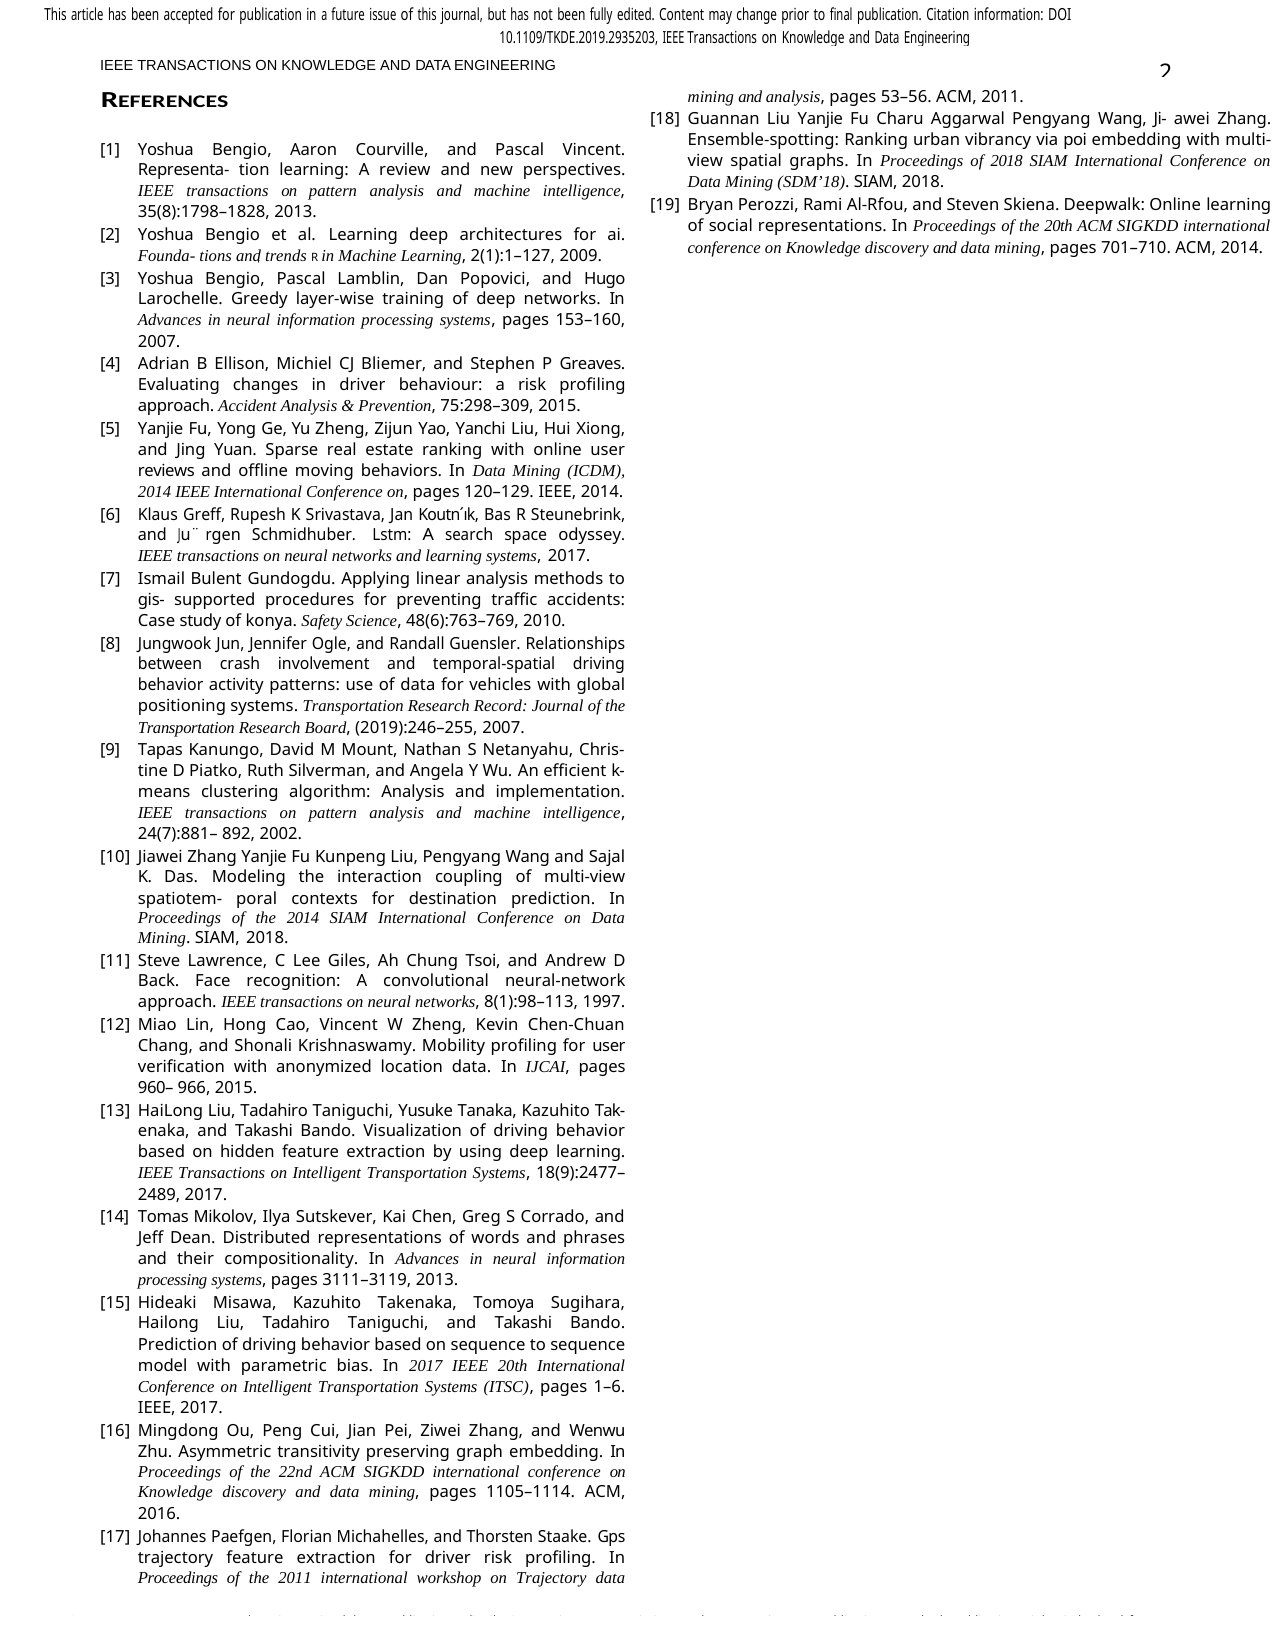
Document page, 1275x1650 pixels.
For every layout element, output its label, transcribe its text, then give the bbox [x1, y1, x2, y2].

list Bryan Perozzi, Rami Al-Rfou, and Steven Skiena. Deepwalk: Online learning of social representations. In Proceedings of the 20th ACM SIGKDD international conference on Knowledge discovery and data mining, pages 701–710. ACM, 2014. [650, 193, 1271, 258]
list Guannan Liu Yanjie Fu Charu Aggarwal Pengyang Wang, Ji- awei Zhang. Ensemble-spotting: Ranking urban vibrancy via poi embedding with multi-view spatial graphs. In Proceedings of 2018 SIAM International Conference on Data Mining (SDM’18). SIAM, 2018. [650, 108, 1271, 192]
list Jiawei Zhang Yanjie Fu Kunpeng Liu, Pengyang Wang and Sajal K. Das. Modeling the interaction coupling of multi-view spatiotem- poral contexts for destination prediction. In Proceedings of the 2014 SIAM International Conference on Data Mining. SIAM, 2018. [100, 846, 625, 948]
list Adrian B Ellison, Michiel CJ Bliemer, and Stephen P Greaves. Evaluating changes in driver behaviour: a risk profiling approach. Accident Analysis & Prevention, 75:298–309, 2015. [100, 353, 625, 416]
list Miao Lin, Hong Cao, Vincent W Zheng, Kevin Chen-Chuan Chang, and Shonali Krishnaswamy. Mobility profiling for user verification with anonymized location data. In IJCAI, pages 960– 966, 2015. [100, 1014, 625, 1098]
list Yanjie Fu, Yong Ge, Yu Zheng, Zijun Yao, Yanchi Liu, Hui Xiong, and Jing Yuan. Sparse real estate ranking with online user reviews and offline moving behaviors. In Data Mining (ICDM), 2014 IEEE International Conference on, pages 120–129. IEEE, 2014. [100, 418, 625, 502]
list Yoshua Bengio, Aaron Courville, and Pascal Vincent. Representa- tion learning: A review and new perspectives. IEEE transactions on pattern analysis and machine intelligence, 35(8):1798–1828, 2013. [100, 138, 625, 223]
list Hideaki Misawa, Kazuhito Takenaka, Tomoya Sugihara, Hailong Liu, Tadahiro Taniguchi, and Takashi Bando. Prediction of driving behavior based on sequence to sequence model with parametric bias. In 2017 IEEE 20th International Conference on Intelligent Transportation Systems (ITSC), pages 1–6. IEEE, 2017. [100, 1292, 625, 1418]
list Tapas Kanungo, David M Mount, Nathan S Netanyahu, Chris- tine D Piatko, Ruth Silverman, and Angela Y Wu. An efficient k- means clustering algorithm: Analysis and implementation. IEEE transactions on pattern analysis and machine intelligence, 24(7):881– 892, 2002. [100, 739, 625, 844]
list Ismail Bulent Gundogdu. Applying linear analysis methods to gis- supported procedures for preventing traffic accidents: Case study of konya. Safety Science, 48(6):763–769, 2010. [100, 568, 625, 631]
list Yoshua Bengio et al. Learning deep architectures for ai. Founda- tions and trends R in Machine Learning, 2(1):1–127, 2009. [100, 224, 625, 266]
list Jungwook Jun, Jennifer Ogle, and Randall Guensler. Relationships between crash involvement and temporal-spatial driving behavior activity patterns: use of data for vehicles with global positioning systems. Transportation Research Record: Journal of the Transportation Research Board, (2019):246–255, 2007. [100, 632, 625, 738]
list Johannes Paefgen, Florian Michahelles, and Thorsten Staake. Gps trajectory feature extraction for driver risk profiling. In Proceedings of the 2011 international workshop on Trajectory data mining and analysis, pages 53–56. ACM, 2011. [100, 1525, 625, 1587]
list HaiLong Liu, Tadahiro Taniguchi, Yusuke Tanaka, Kazuhito Tak- enaka, and Takashi Bando. Visualization of driving behavior based on hidden feature extraction by using deep learning. IEEE Transactions on Intelligent Transportation Systems, 18(9):2477–2489, 2017. [100, 1099, 625, 1205]
list Klaus Greff, Rupesh K Srivastava, Jan Koutn´ık, Bas R Steunebrink, and Ju¨ rgen Schmidhuber. Lstm: A search space odyssey. IEEE transactions on neural networks and learning systems, 2017. [100, 503, 625, 567]
text REFERENCES [101, 85, 629, 113]
list Steve Lawrence, C Lee Giles, Ah Chung Tsoi, and Andrew D Back. Face recognition: A convolutional neural-network approach. IEEE transactions on neural networks, 8(1):98–113, 1997. [100, 949, 625, 1012]
list Tomas Mikolov, Ilya Sutskever, Kai Chen, Greg S Corrado, and Jeff Dean. Distributed representations of words and phrases and their compositionality. In Advances in neural information processing systems, pages 3111–3119, 2013. [100, 1206, 625, 1291]
list Mingdong Ou, Peng Cui, Jian Pei, Ziwei Zhang, and Wenwu Zhu. Asymmetric transitivity preserving graph embedding. In Proceedings of the 22nd ACM SIGKDD international conference on Knowledge discovery and data mining, pages 1105–1114. ACM, 2016. [100, 1419, 625, 1524]
list Yoshua Bengio, Pascal Lamblin, Dan Popovici, and Hugo Larochelle. Greedy layer-wise training of deep networks. In Advances in neural information processing systems, pages 153–160, 2007. [100, 267, 625, 352]
